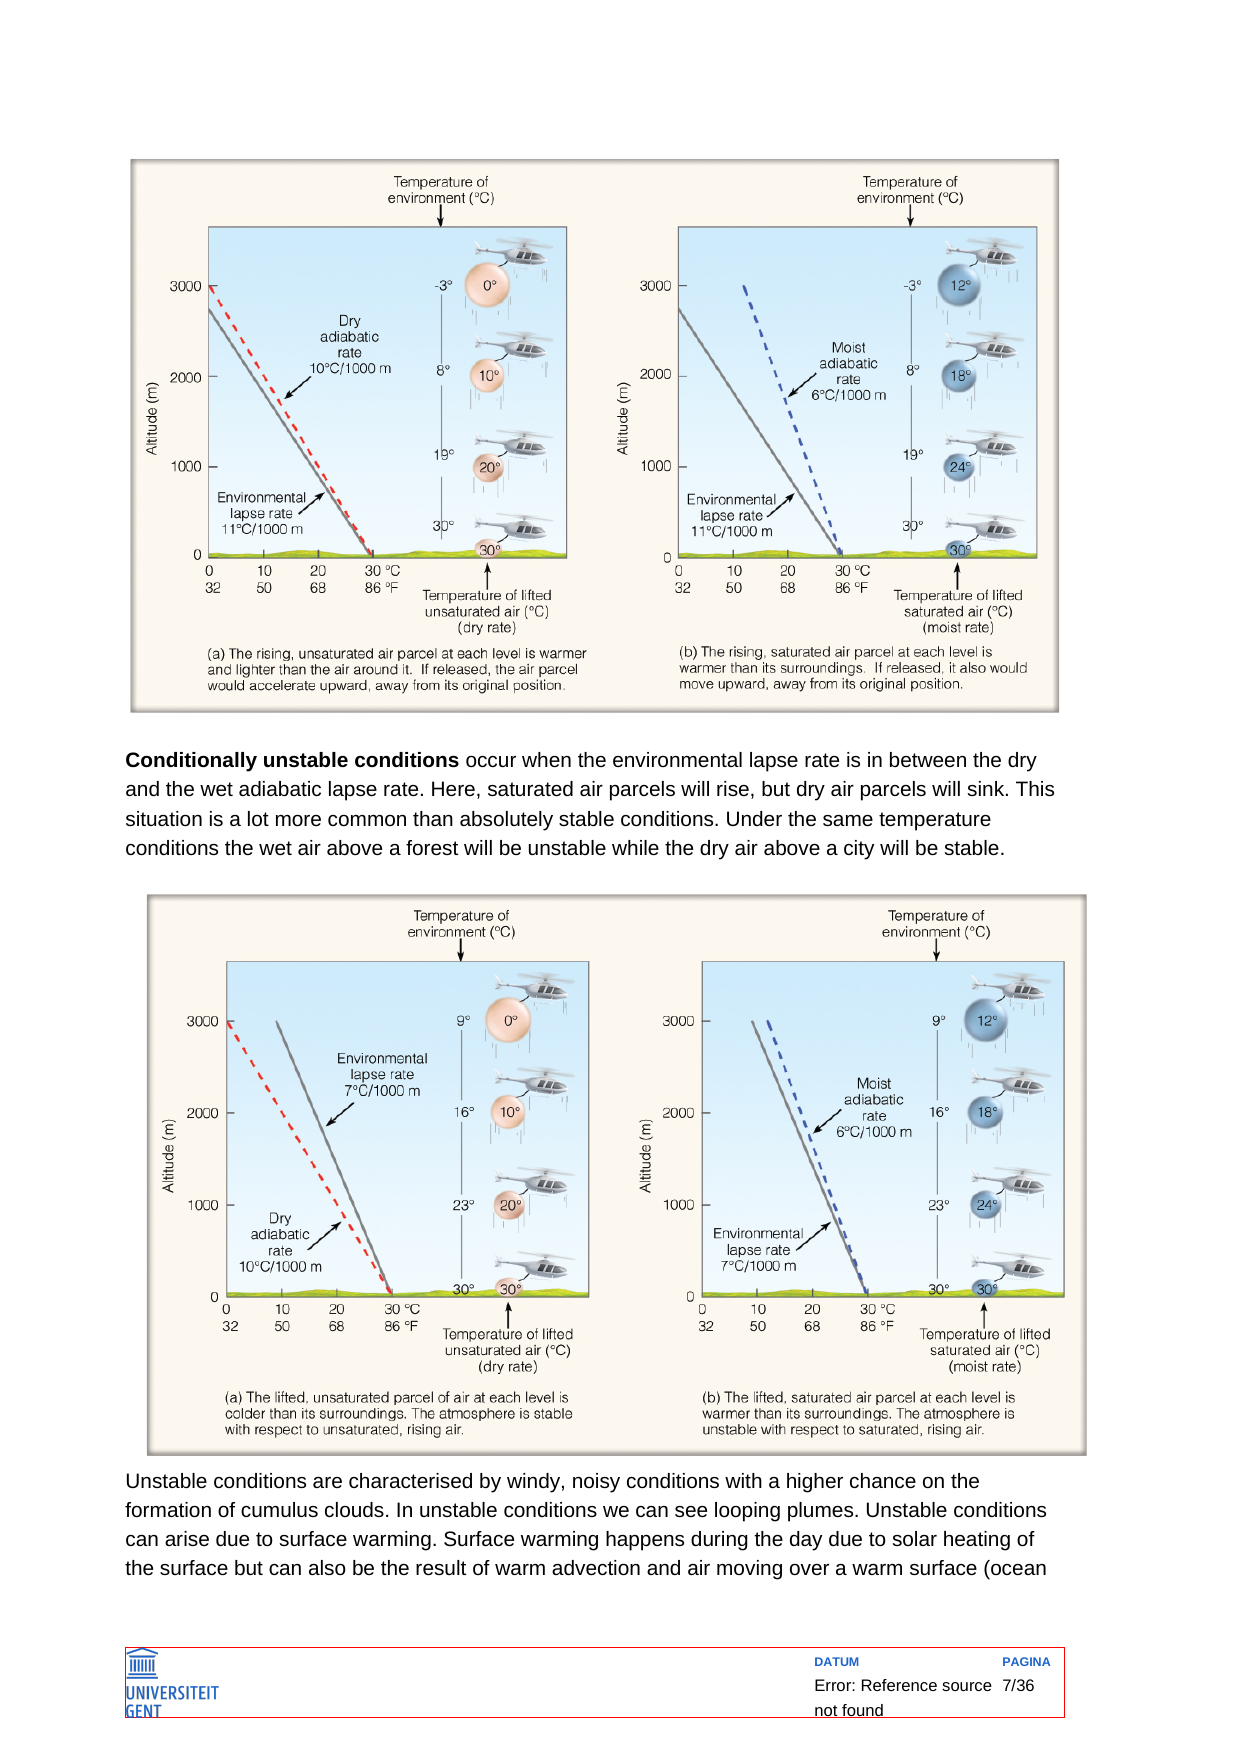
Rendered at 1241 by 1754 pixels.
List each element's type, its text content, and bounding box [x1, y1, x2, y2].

text Conditionally unstable conditions occur when the environmental lapse rate is in between the dry and the wet adiabatic lapse rate. Here, saturated air parcels will rise, but dry air parcels will sink. This situation is a lot more common than absolutely stable conditions. Under the same temperature conditions the wet air above a forest will be unstable while the dry air above a city will be stable. [125, 743, 1065, 859]
picture [125, 888, 1093, 1464]
picture [125, 153, 1065, 714]
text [125, 1464, 1065, 1580]
picture [95, 1623, 252, 1749]
